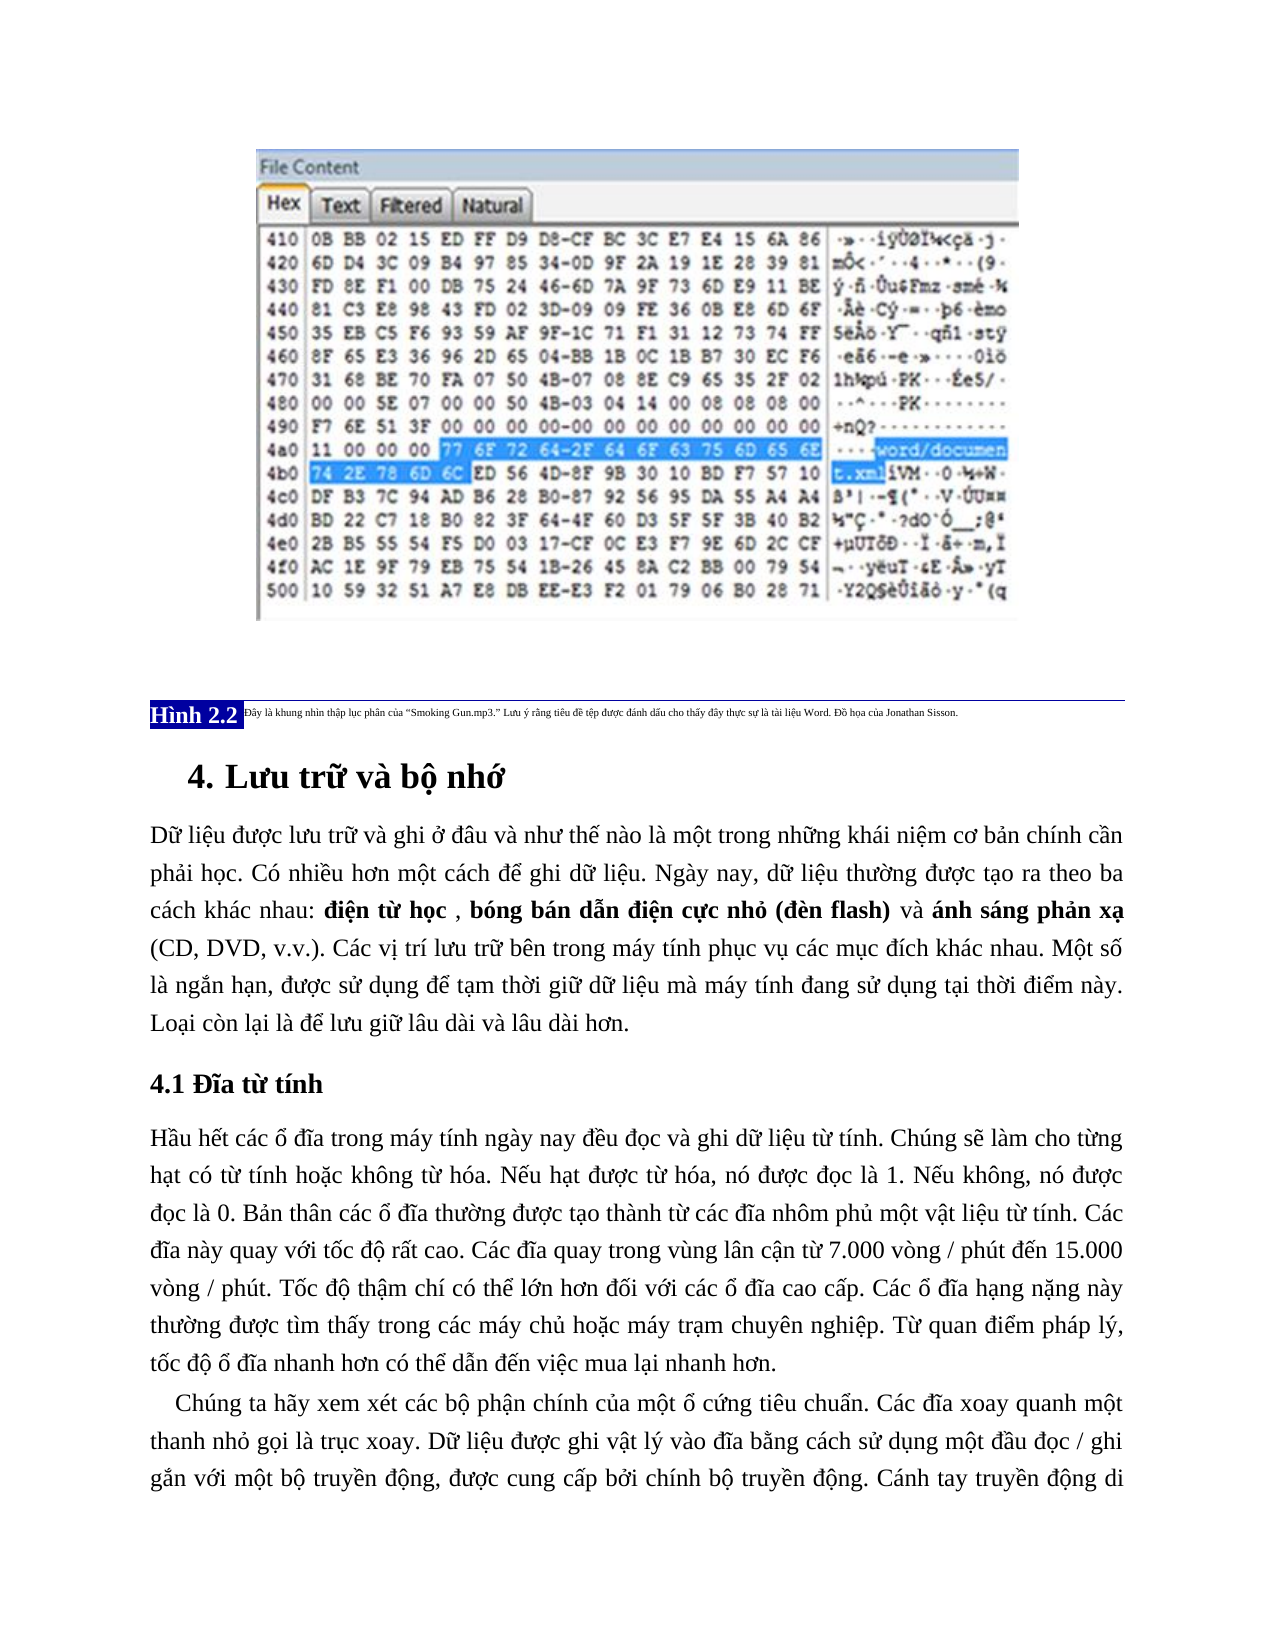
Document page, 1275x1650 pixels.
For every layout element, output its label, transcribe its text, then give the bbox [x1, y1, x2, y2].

text Dữ liệu được lưu trữ và ghi ở đâu và như thế nào là một trong những khái niệm cơ bản chính cần phải học. Có nhiều hơn một cách để ghi dữ liệu. Ngày nay, dữ liệu thường được tạo ra theo ba cách khác nhau: điện từ học , bóng bán dẫn điện cực nhỏ (đèn flash) và ánh sáng phản xạ (CD, DVD, v.v.). Các vị trí lưu trữ bên trong máy tính phục vụ các mục đích khác nhau. Một số là ngắn hạn, được sử dụng để tạm thời giữ dữ liệu mà máy tính đang sử dụng tại thời điểm này. Loại còn lại là để lưu giữ lâu dài và lâu dài hơn. [150, 812, 1125, 1037]
text Hình 2.2 Đây là khung nhìn thập lục phân của “Smoking Gun.mp3.” Lưu ý rằng tiêu đề tệp được đánh dấu cho thấy đây thực sự là tài liệu Word. Đồ họa của Jonathan Sisson. [244, 701, 1125, 729]
subtitle Lưu trữ và bộ nhớ [187, 754, 1125, 797]
picture [256, 149, 1019, 621]
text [150, 1379, 1125, 1492]
text Hầu hết các ổ đĩa trong máy tính ngày nay đều đọc và ghi dữ liệu từ tính. Chúng sẽ làm cho từng hạt có từ tính hoặc không từ hóa. Nếu hạt được từ hóa, nó được đọc là 1. Nếu không, nó được đọc là 0. Bản thân các ổ đĩa thường được tạo thành từ các đĩa nhôm phủ một vật liệu từ tính. Các đĩa này quay với tốc độ rất cao. Các đĩa quay trong vùng lân cận từ 7.000 vòng / phút đến 15.000 vòng / phút. Tốc độ thậm chí có thể lớn hơn đối với các ổ đĩa cao cấp. Các ổ đĩa hạng nặng này thường được tìm thấy trong các máy chủ hoặc máy trạm chuyên nghiệp. Từ quan điểm pháp lý, tốc độ ổ đĩa nhanh hơn có thể dẫn đến việc mua lại nhanh hơn. [150, 1114, 1125, 1377]
subtitle 4.1 Đĩa từ tính [150, 1062, 1125, 1099]
